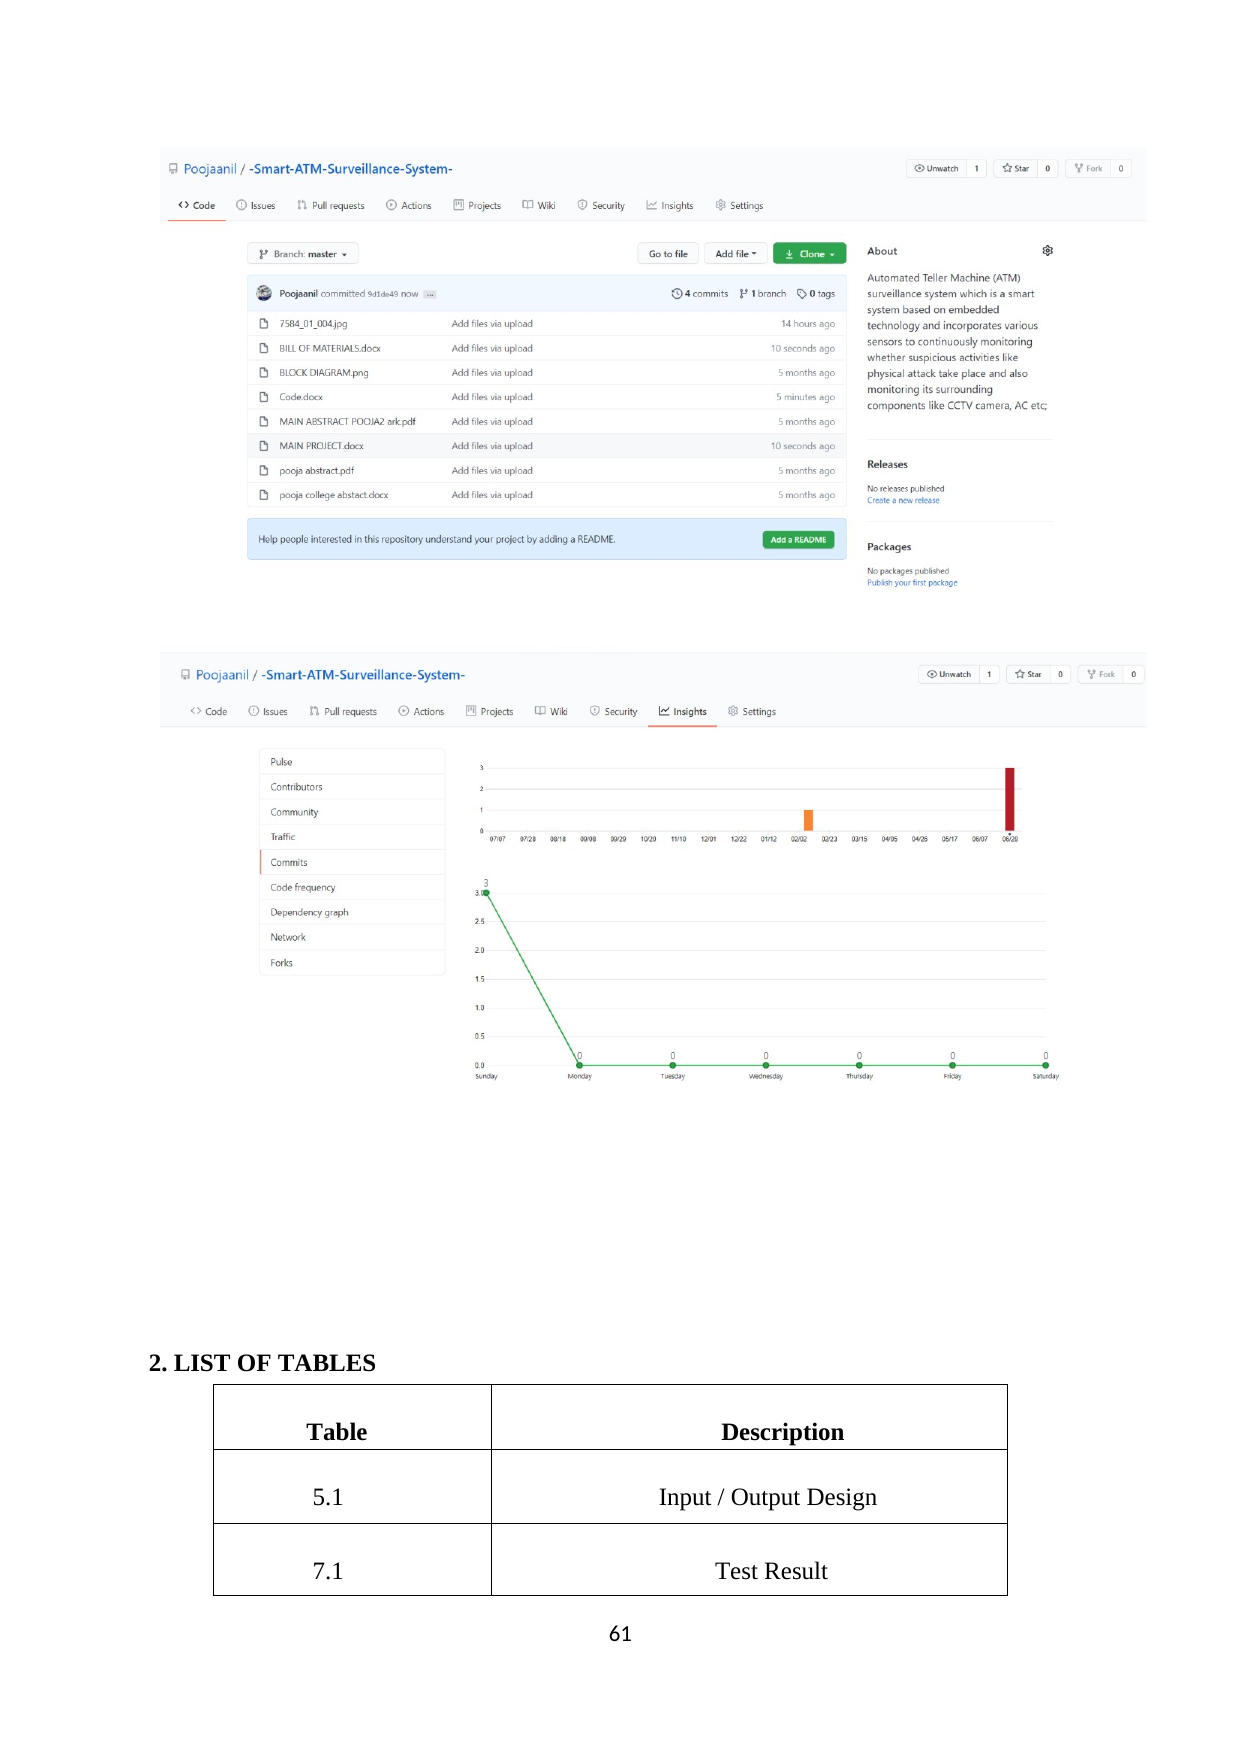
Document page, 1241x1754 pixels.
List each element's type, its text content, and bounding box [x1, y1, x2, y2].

table_header Table [214, 1385, 491, 1448]
table_cell Test Result [492, 1524, 1007, 1594]
picture [160, 147, 1147, 592]
picture [160, 646, 1147, 1117]
table_header Description [492, 1385, 1007, 1448]
table_cell 7.1 [214, 1524, 491, 1594]
table_cell 5.1 [214, 1450, 491, 1522]
subtitle 2. LIST OF TABLES [148, 1348, 1240, 1377]
table_cell Input / Output Design [492, 1450, 1007, 1522]
